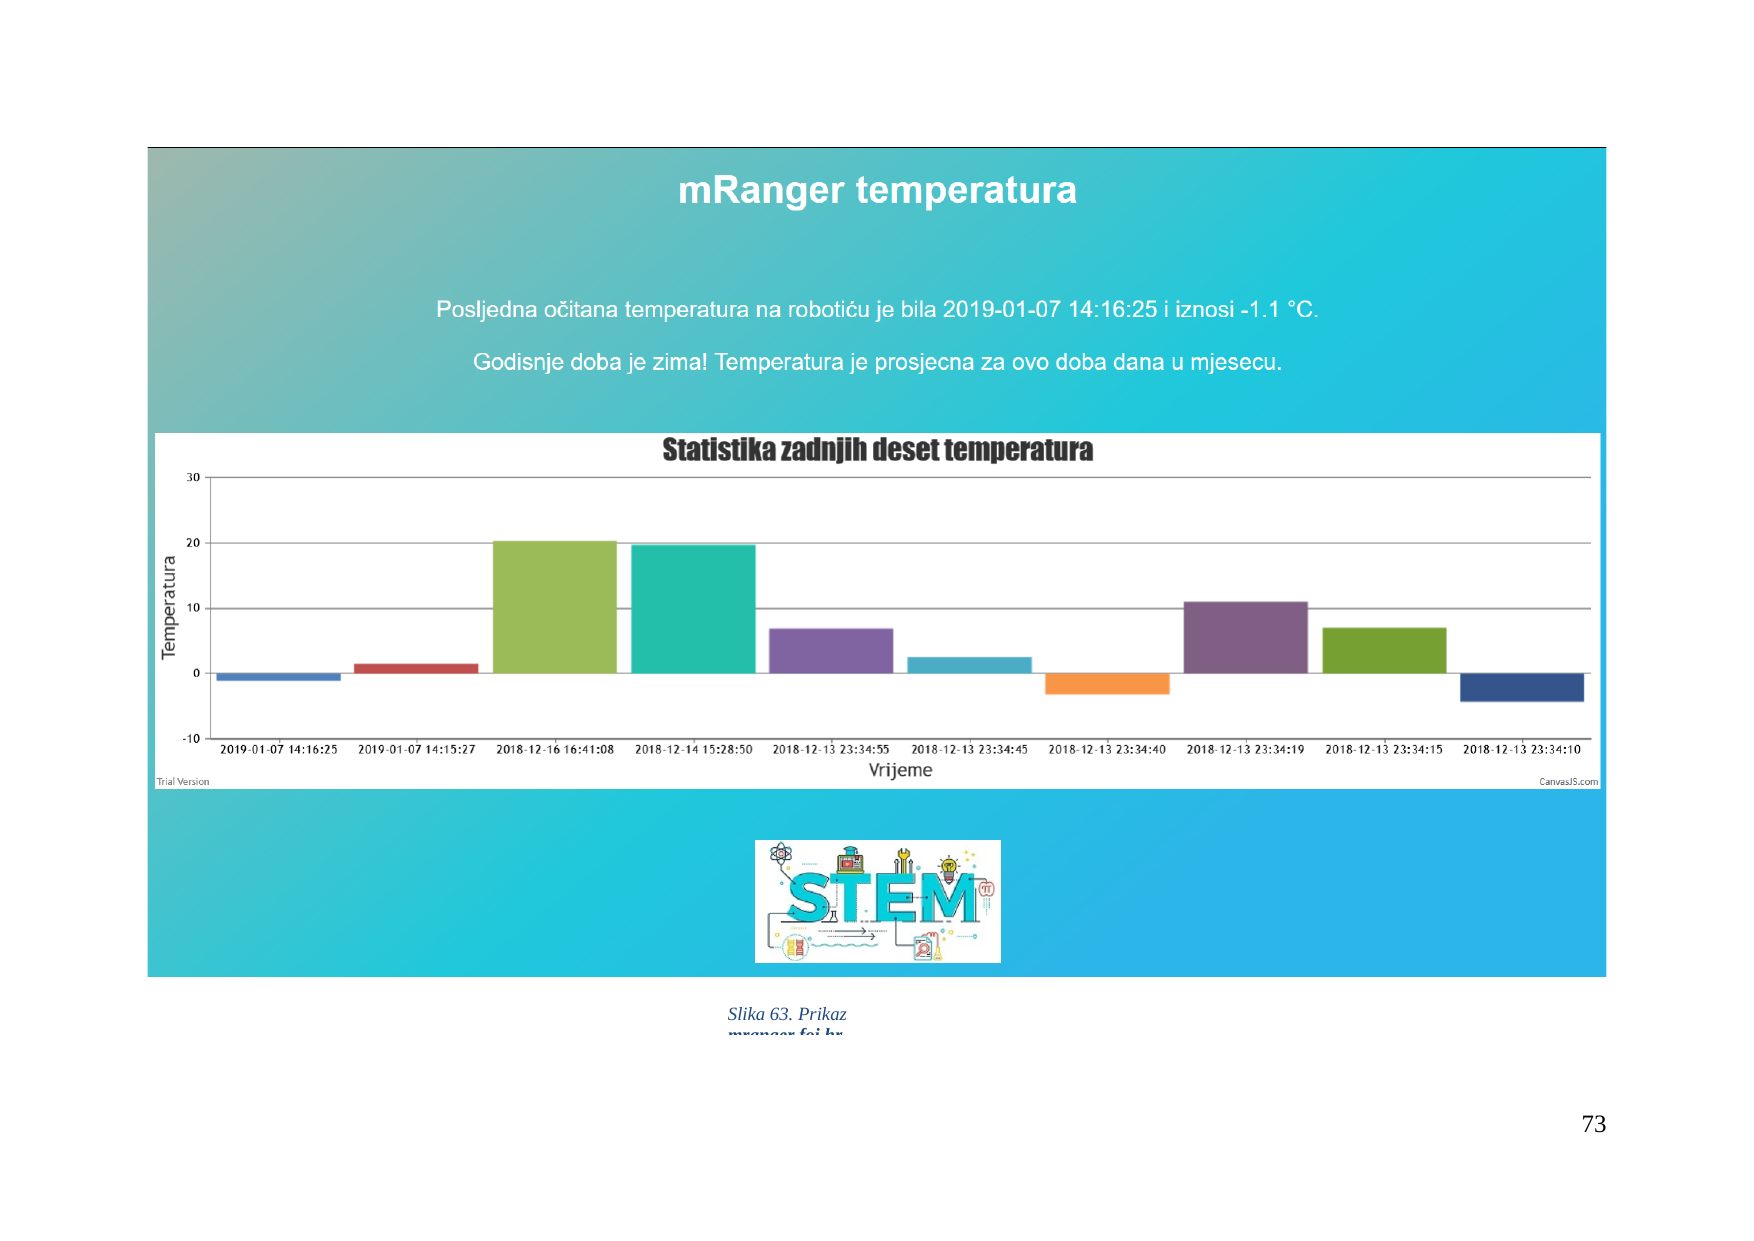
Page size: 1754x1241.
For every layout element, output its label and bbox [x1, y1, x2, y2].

picture [147, 147, 1607, 977]
